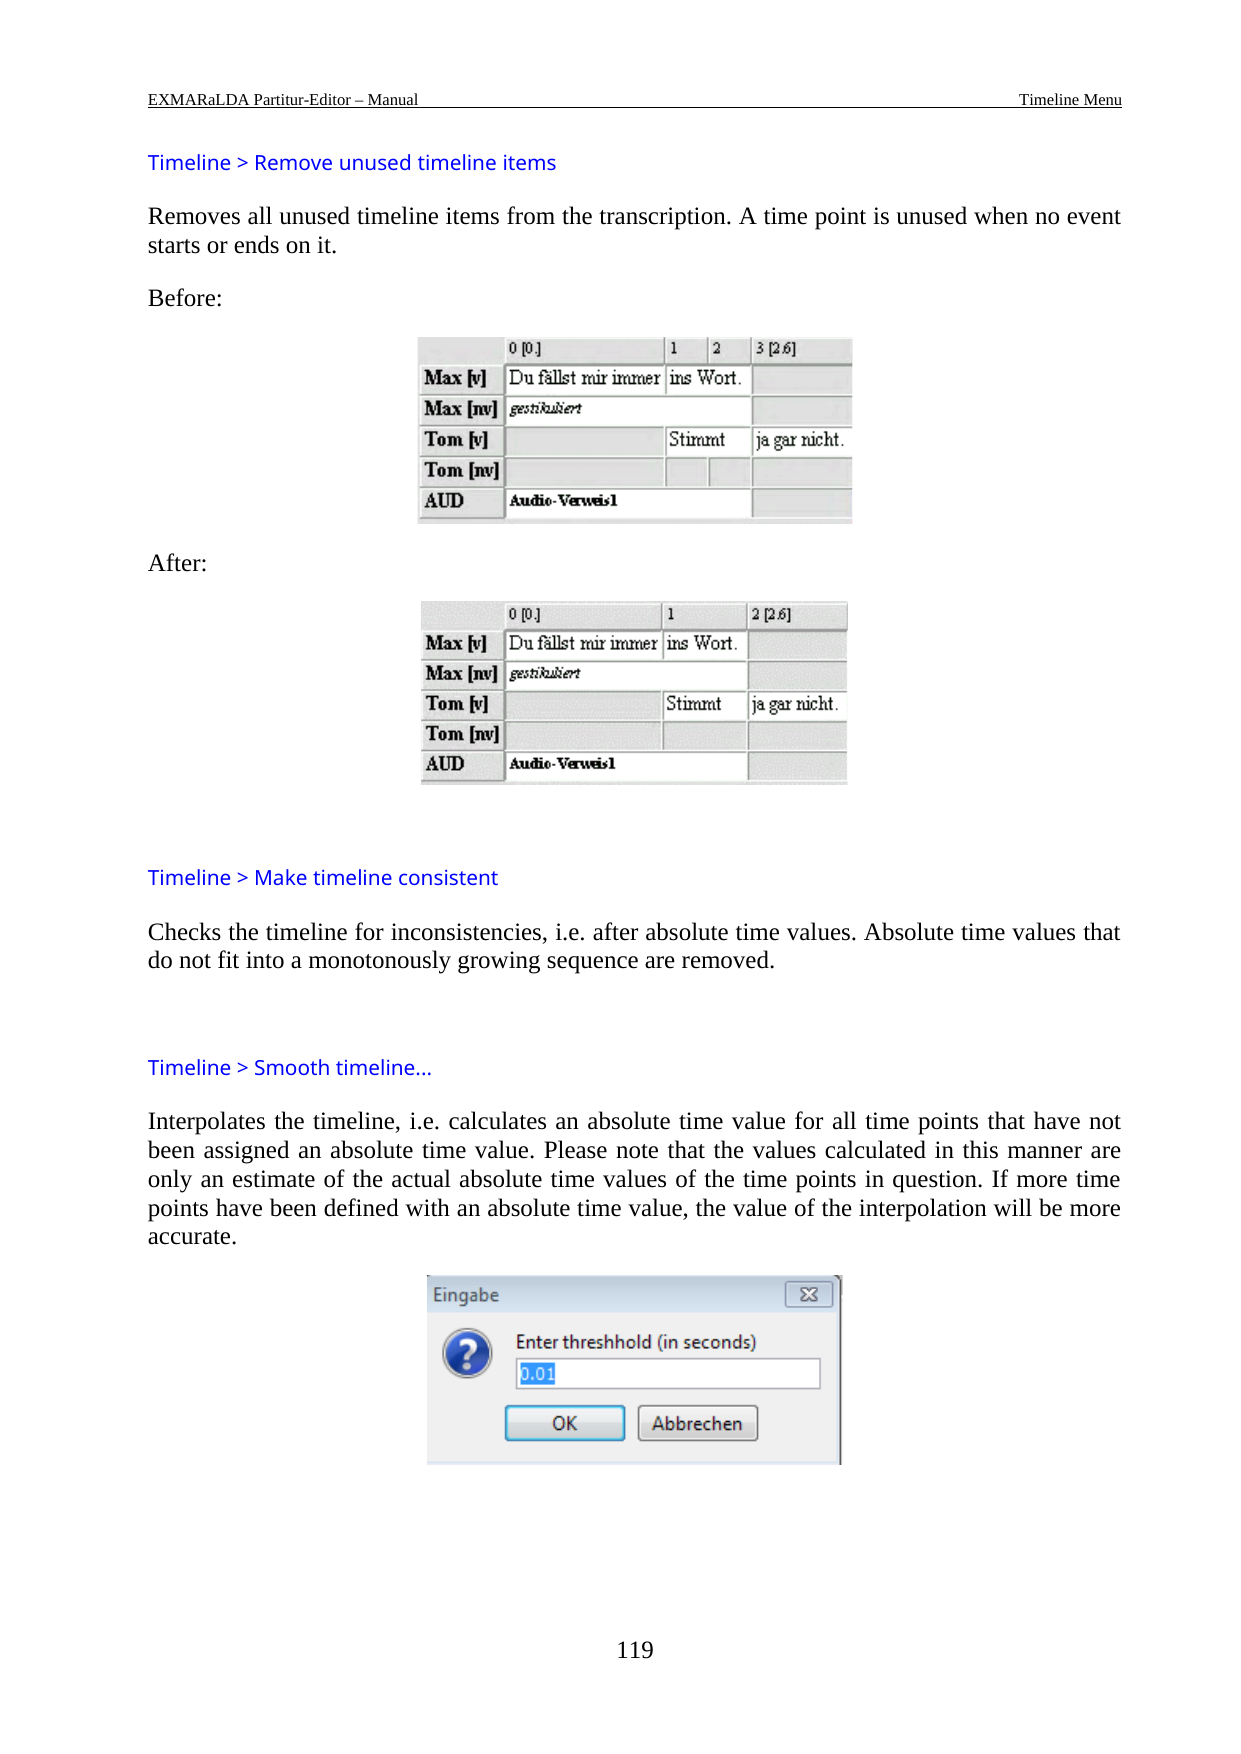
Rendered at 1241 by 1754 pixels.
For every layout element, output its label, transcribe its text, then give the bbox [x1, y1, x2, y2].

subtitle Timeline > Remove unused timeline items [148, 148, 1122, 176]
picture [427, 1275, 843, 1465]
picture [420, 601, 848, 785]
text Interpolates the timeline, i.e. calculates an absolute time value for all time points that have not been assigned an absolute time value. Please note that the values calculated in this manner are only an estimate of the actual absolute time values of the time points in question. If more time points have been defined with an absolute time value, the value of the interpolation will be more accurate. [148, 1106, 1122, 1250]
text Before: [148, 283, 1122, 312]
text Checks the timeline for inconsistencies, i.e. after absolute time values. Absolute time values that do not fit into a monotonously growing sequence are removed. [148, 917, 1122, 974]
text Removes all unused timeline items from the transcription. A time point is unused when no event starts or ends on it. [148, 201, 1122, 258]
picture [417, 337, 853, 524]
subtitle Timeline > Smooth timeline... [148, 1053, 1122, 1081]
text After: [148, 548, 1122, 577]
subtitle Timeline > Make timeline consistent [148, 863, 1122, 892]
